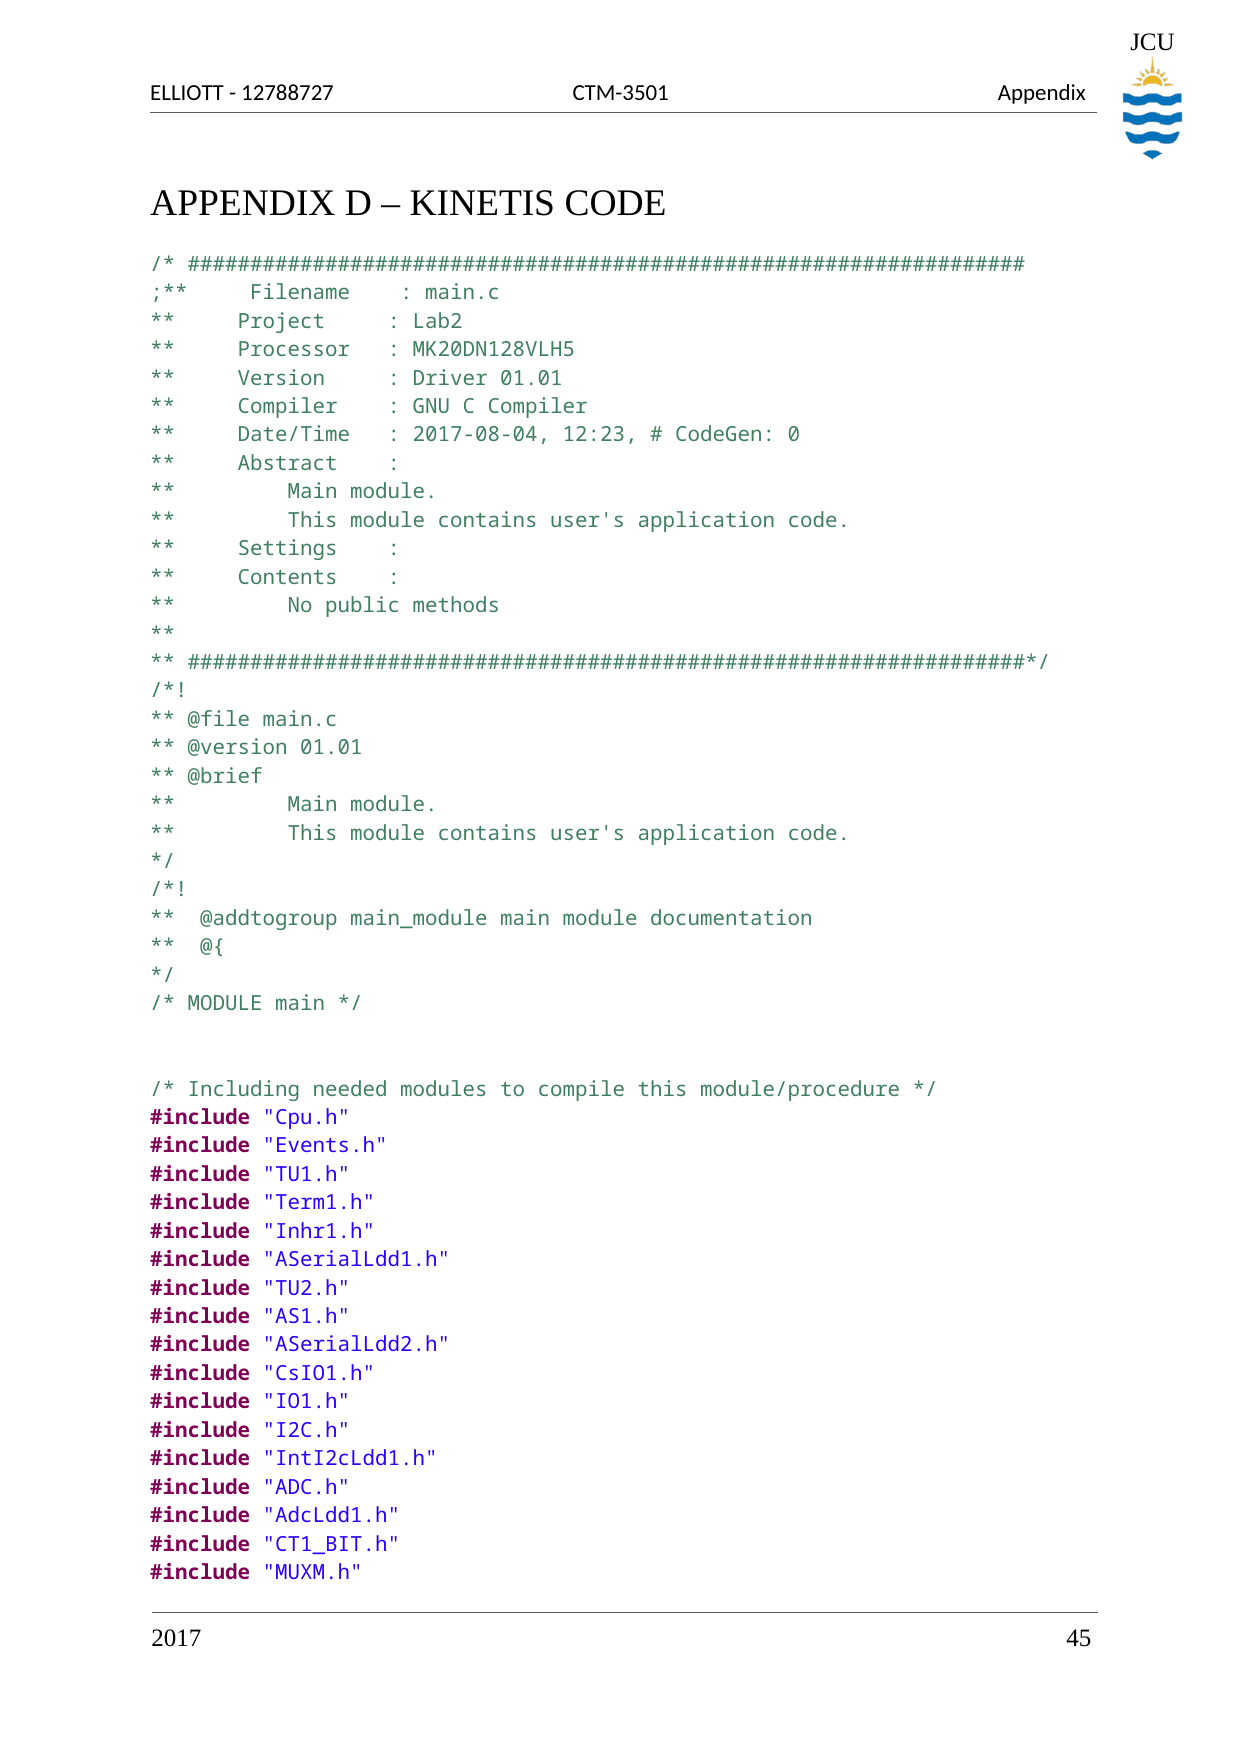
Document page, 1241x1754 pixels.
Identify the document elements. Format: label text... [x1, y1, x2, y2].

text ** Contents : [150, 562, 1091, 590]
text ** @brief [150, 761, 1091, 789]
text ** Version : Driver 01.01 [150, 363, 1091, 391]
text #include "ADC.h" [150, 1472, 1091, 1500]
text ;** Filename : main.c [150, 277, 1091, 306]
text ** No public methods [150, 590, 1091, 619]
text #include "Events.h" [150, 1131, 1091, 1159]
text ** Date/Time : 2017-08-04, 12:23, # CodeGen: 0 [150, 419, 1091, 448]
text ** Main module. [150, 476, 1091, 505]
text ** @file main.c [150, 704, 1091, 732]
text ** ###################################################################*/ [150, 647, 1091, 676]
text ** Compiler : GNU C Compiler [150, 391, 1091, 419]
text #include "IO1.h" [150, 1386, 1091, 1415]
text #include "TU1.h" [150, 1159, 1091, 1187]
picture [1118, 53, 1188, 165]
text ** Main module. [150, 789, 1091, 818]
text #include "Cpu.h" [150, 1102, 1091, 1131]
text #include "AS1.h" [150, 1301, 1091, 1329]
text #include "ASerialLdd2.h" [150, 1329, 1091, 1358]
text /*! [150, 676, 1091, 704]
text ** @{ [150, 931, 1091, 960]
text #include "AdcLdd1.h" [150, 1500, 1091, 1529]
text #include "Term1.h" [150, 1187, 1091, 1216]
text #include "I2C.h" [150, 1415, 1091, 1443]
text ** Processor : MK20DN128VLH5 [150, 334, 1091, 363]
text /* Including needed modules to compile this module/procedure */ [150, 1074, 1091, 1102]
text #include "TU2.h" [150, 1273, 1091, 1301]
text ** @addtogroup main_module main module documentation [150, 903, 1091, 931]
text ** Settings : [150, 533, 1091, 562]
text /* ################################################################### [150, 249, 1091, 277]
text /* MODULE main */ [150, 988, 1091, 1017]
text ** [150, 619, 1091, 647]
text ** This module contains user's application code. [150, 818, 1091, 846]
text #include "CsIO1.h" [150, 1358, 1091, 1386]
text ** Abstract : [150, 448, 1091, 476]
text #include "ASerialLdd1.h" [150, 1244, 1091, 1273]
text ** @version 01.01 [150, 732, 1091, 761]
text ** Project : Lab2 [150, 306, 1091, 334]
text */ [150, 960, 1091, 988]
text #include "CT1_BIT.h" [150, 1529, 1091, 1557]
text /*! [150, 874, 1091, 903]
text #include "IntI2cLdd1.h" [150, 1443, 1091, 1472]
text */ [150, 846, 1091, 874]
subtitle APPENDIX D – KINETIS CODE [150, 181, 1091, 224]
text #include "Inhr1.h" [150, 1216, 1091, 1244]
text #include "MUXM.h" [150, 1557, 1091, 1586]
text ** This module contains user's application code. [150, 505, 1091, 533]
